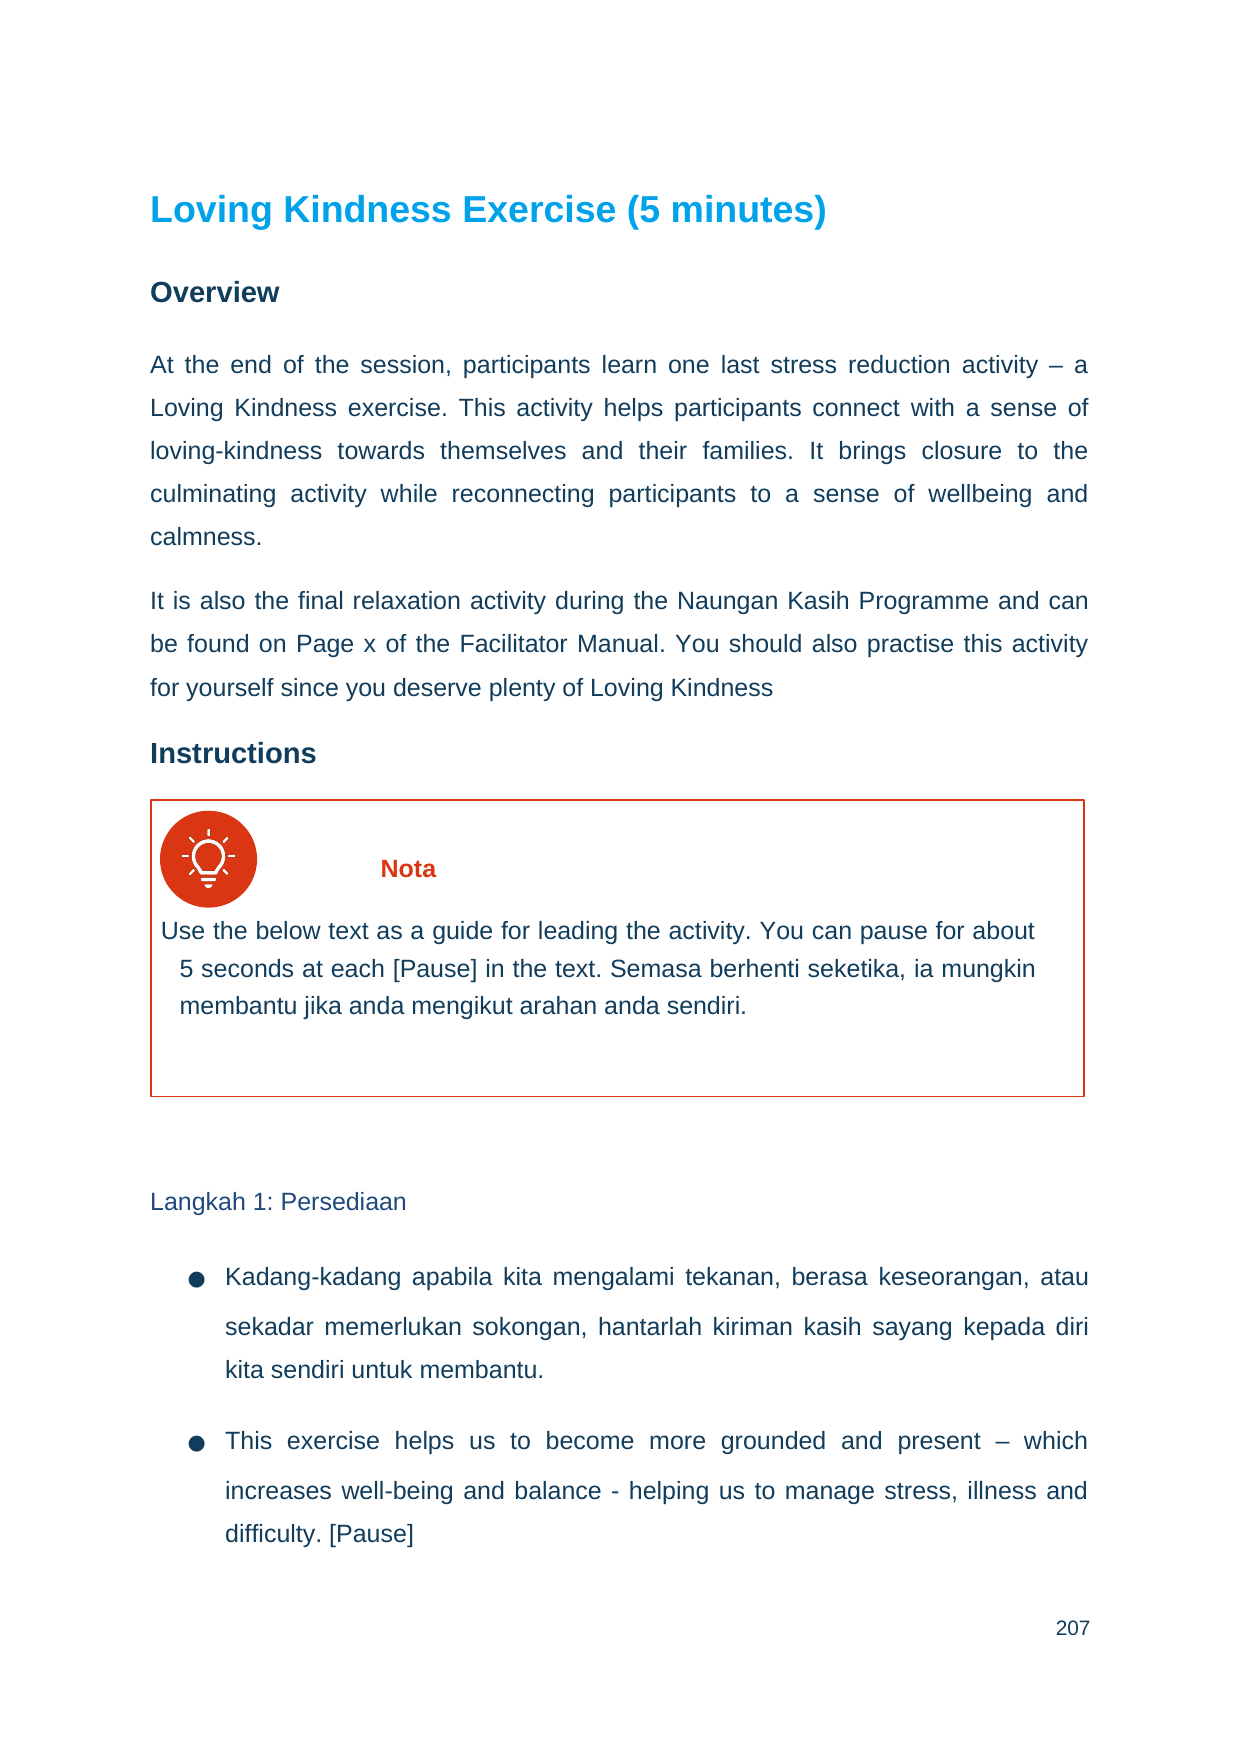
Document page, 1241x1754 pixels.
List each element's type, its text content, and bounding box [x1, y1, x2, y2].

text It is also the final relaxation activity during the Naungan Kasih Programme and can be found on Page x of the Facilitator Manual. You should also practise this activity for yourself since you deserve plenty of Loving Kindness [150, 586, 1090, 701]
subtitle Langkah 1: Persediaan [150, 1187, 1090, 1215]
list This exercise helps us to become more grounded and present – which increases well-being and balance - helping us to manage stress, illness and difficulty. [Pause] [187, 1419, 1090, 1548]
list Kadang-kadang apabila kita mengalami tekanan, berasa keseorangan, atau sekadar memerlukan sokongan, hantarlah kiriman kasih sayang kepada diri kita sendiri untuk membantu. [187, 1255, 1090, 1384]
text At the end of the session, participants learn one last stress reduction activity – a Loving Kindness exercise. This activity helps participants connect with a sense of loving-kindness towards themselves and their families. It brings closure to the culminating activity while reconnecting participants to a sense of wellbeing and calmness. [150, 350, 1090, 551]
subtitle Overview [150, 274, 1090, 308]
subtitle Loving Kindness Exercise (5 minutes) [150, 187, 1090, 231]
subtitle Instructions [150, 737, 1090, 770]
picture [176, 826, 241, 892]
